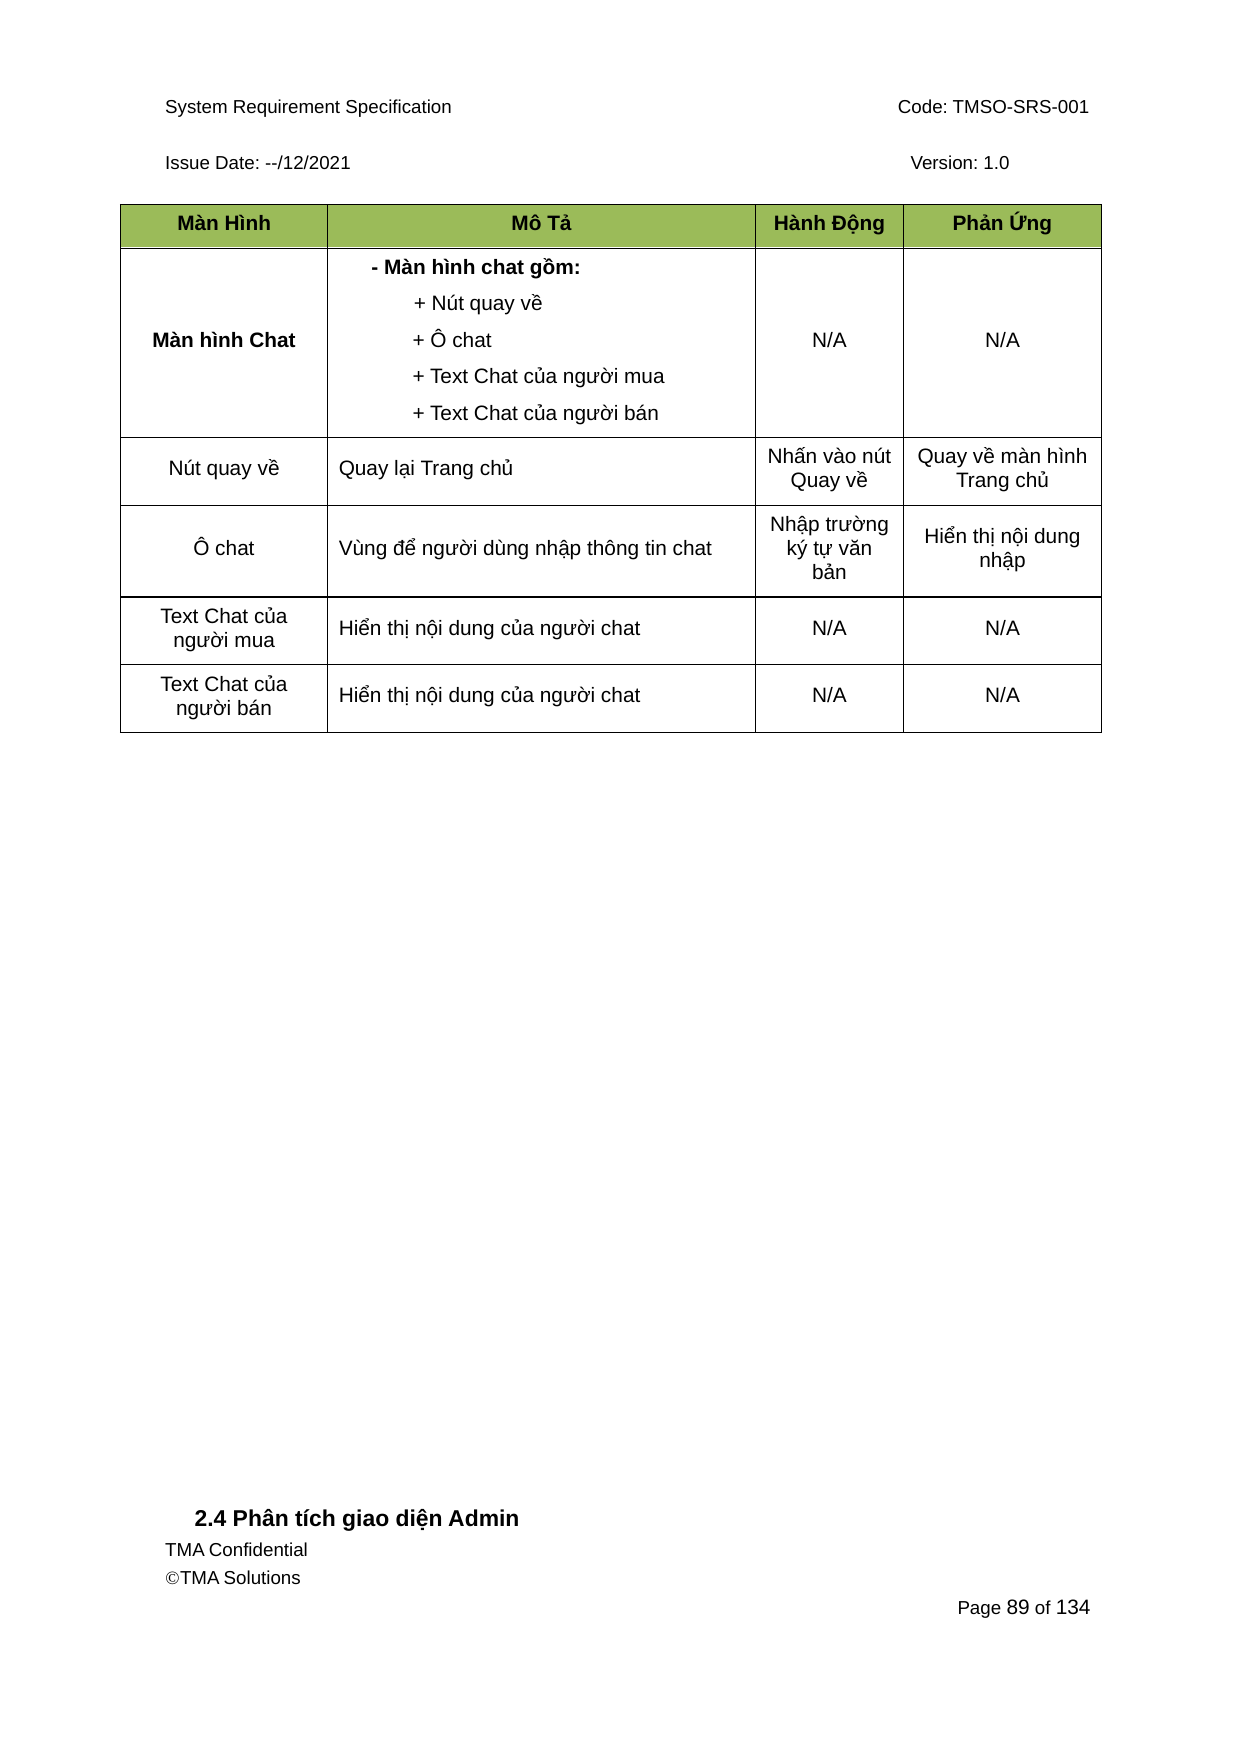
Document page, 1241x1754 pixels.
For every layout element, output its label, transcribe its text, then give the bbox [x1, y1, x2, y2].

table_cell Hiển thị nội dung của người chat [328, 598, 755, 664]
table_cell N/A [756, 665, 903, 732]
table_cell N/A [756, 598, 903, 664]
table_cell Text Chat của người mua [121, 598, 327, 664]
table_header Hành Động [756, 205, 903, 247]
table_cell Text Chat của người bán [121, 665, 327, 732]
table_cell Nút quay về [121, 438, 327, 505]
table_cell Quay lại Trang chủ [328, 438, 755, 505]
table_cell - Màn hình chat gồm: + Nút quay về + Ô chat + Text Chat của người mua + Text Chat của người bán [328, 249, 755, 437]
table_cell N/A [904, 665, 1101, 732]
table_header Phản Ứng [904, 205, 1101, 247]
table_cell Nhấn vào nút Quay về [756, 438, 903, 505]
table_cell N/A [904, 598, 1101, 664]
table_cell Vùng để người dùng nhập thông tin chat [328, 506, 755, 596]
table_cell Hiển thị nội dung của người chat [328, 665, 755, 732]
table_cell Quay về màn hình Trang chủ [904, 438, 1101, 505]
table_cell Ô chat [121, 506, 327, 596]
table_cell N/A [904, 249, 1101, 437]
text 2.4 Phân tích giao diện Admin [150, 1505, 1090, 1531]
table_cell Màn hình Chat [121, 249, 327, 437]
table_cell N/A [756, 249, 903, 437]
table_header Màn Hình [121, 205, 327, 247]
table_header Mô Tả [328, 205, 755, 247]
table_cell Hiển thị nội dung nhập [904, 506, 1101, 596]
table_cell Nhập trường ký tự văn bản [756, 506, 903, 596]
